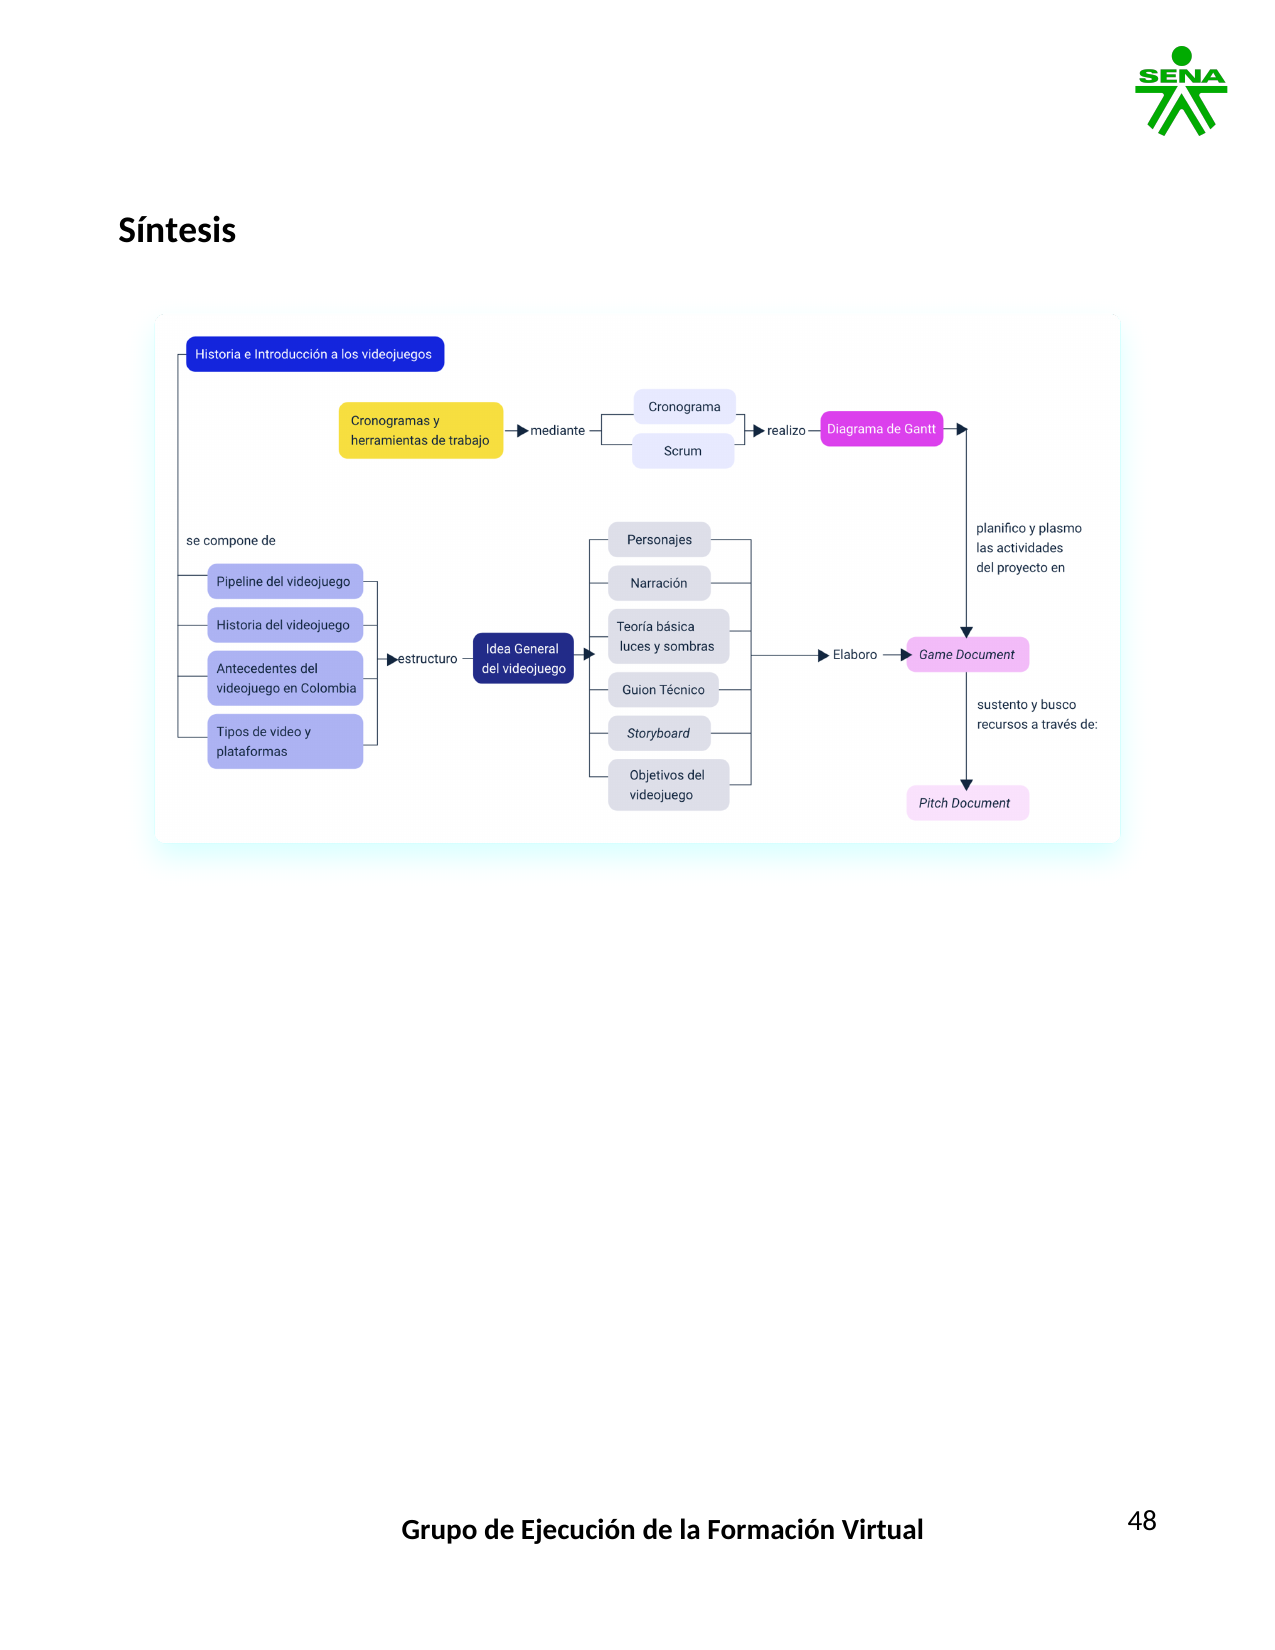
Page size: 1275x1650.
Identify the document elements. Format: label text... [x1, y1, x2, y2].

text Síntesis [118, 206, 1157, 252]
picture [118, 291, 1157, 894]
picture [1135, 46, 1228, 136]
